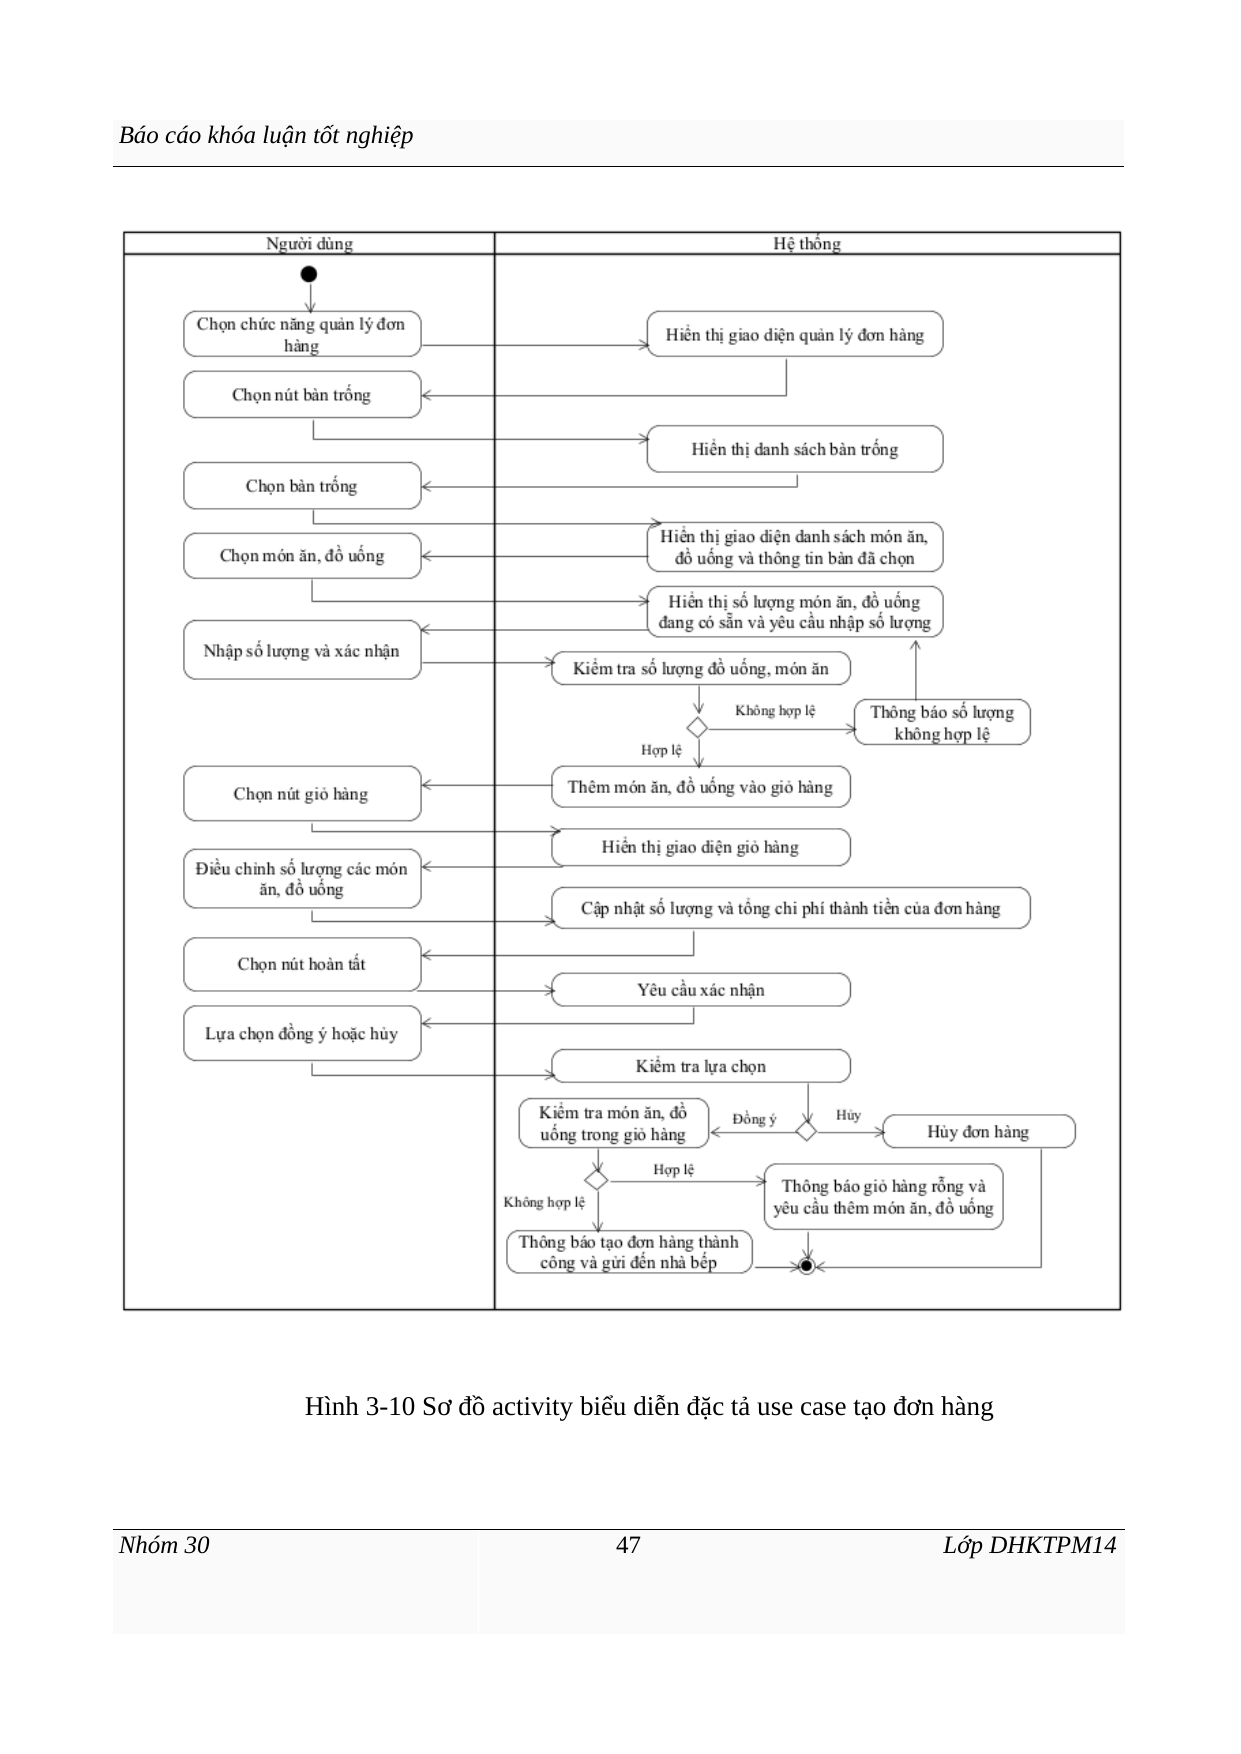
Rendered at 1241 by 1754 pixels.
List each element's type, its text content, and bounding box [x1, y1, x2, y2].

picture [118, 225, 1128, 1316]
table_header [113, 196, 1128, 1360]
